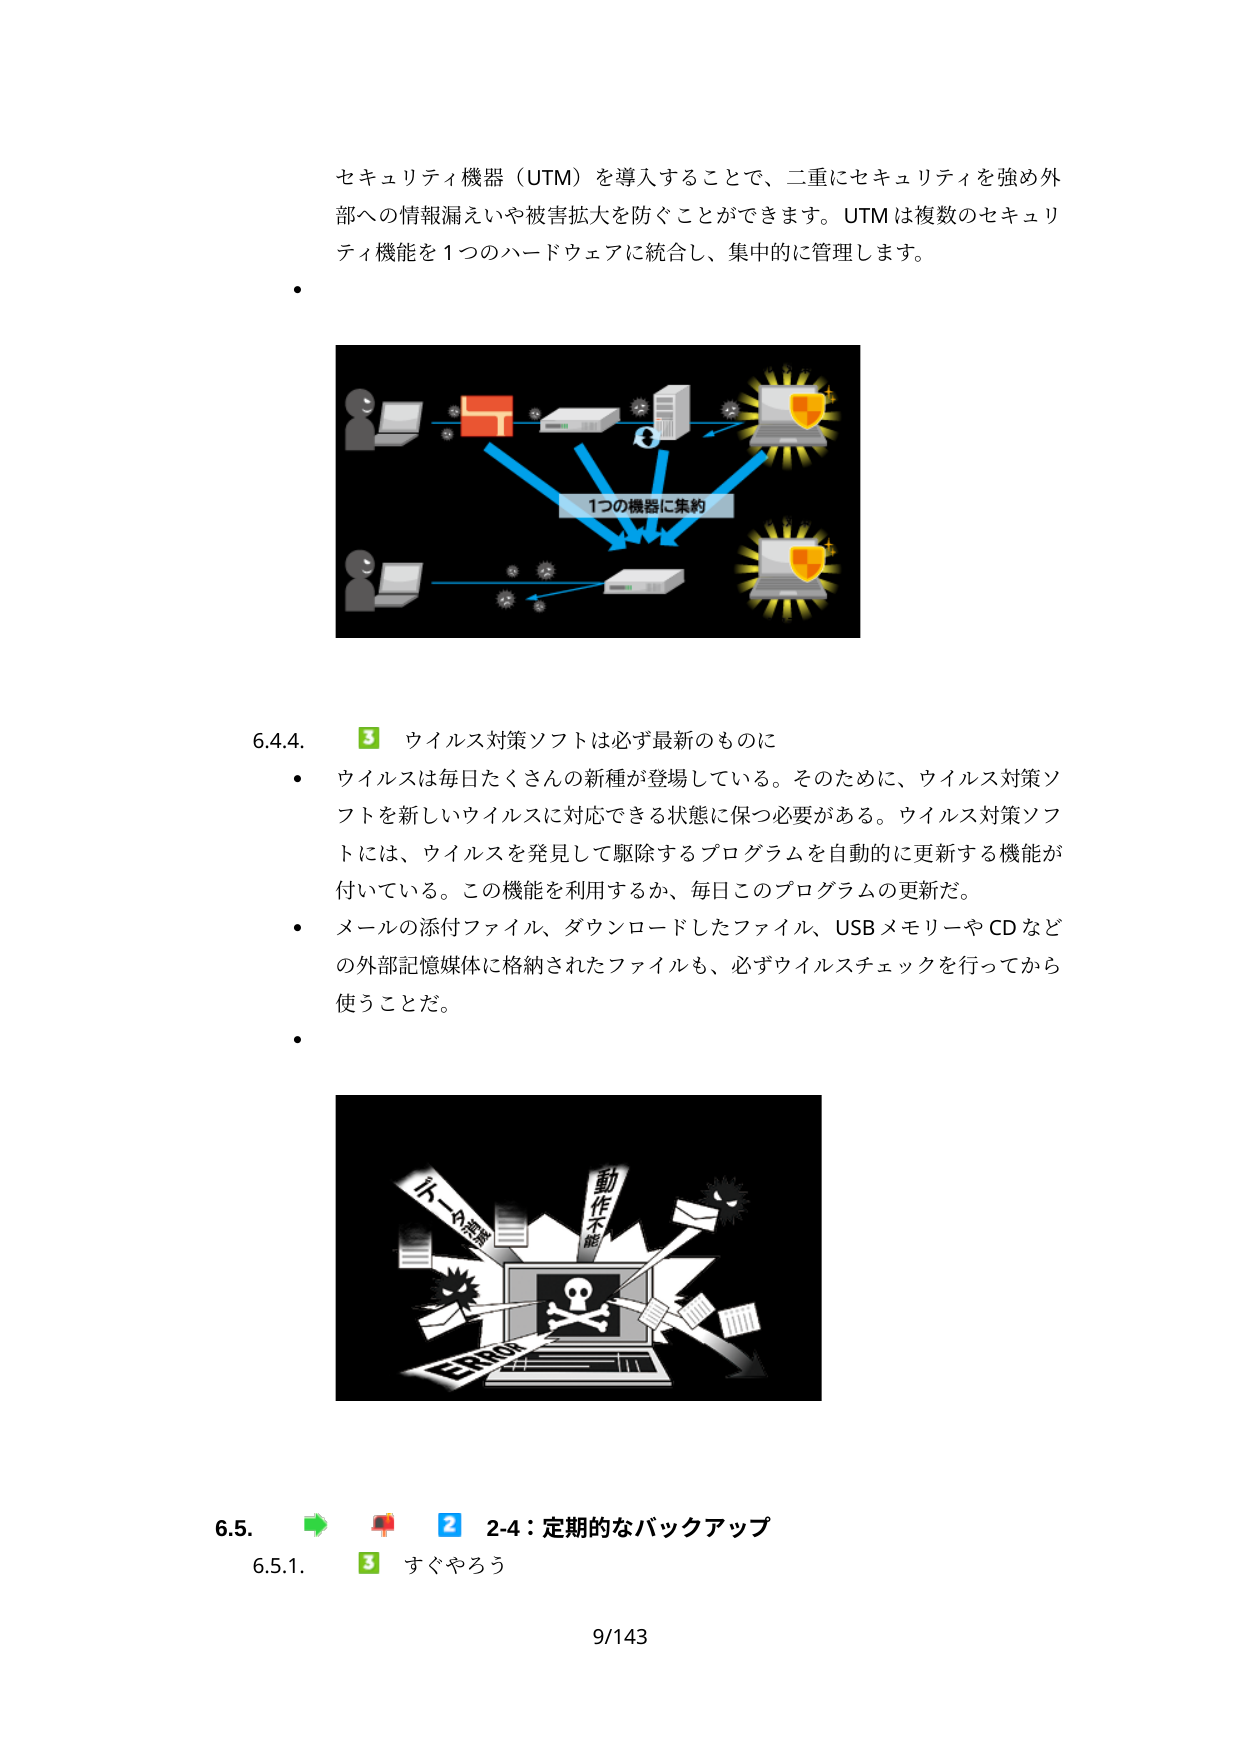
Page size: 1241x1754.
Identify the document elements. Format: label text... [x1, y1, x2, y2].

picture [438, 1513, 462, 1537]
list すぐやろう [252, 1546, 1063, 1583]
picture [371, 1513, 395, 1537]
picture [358, 1552, 380, 1574]
picture [335, 345, 861, 638]
subtitle 2-4：定期的なバックアップ [215, 1508, 1058, 1546]
picture [304, 1513, 328, 1537]
picture [335, 1095, 822, 1401]
list ウイルスは毎日たくさんの新種が登場している。そのために、ウイルス対策ソフトを新しいウイルスに対応できる状態に保つ必要がある。ウイルス対策ソフトには、ウイルスを発見して駆除するプログラムを自動的に更新する機能が付いている。この機能を利用するか、毎日このプログラムの更新だ。 [294, 758, 1063, 908]
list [294, 158, 1063, 271]
list ウイルス対策ソフトは必ず最新のものに [252, 721, 1063, 758]
picture [358, 727, 380, 749]
list メールの添付ファイル、ダウンロードしたファイル、USBメモリーやCDなどの外部記憶媒体に格納されたファイルも、必ずウイルスチェックを行ってから使うことだ。 [294, 908, 1063, 1021]
